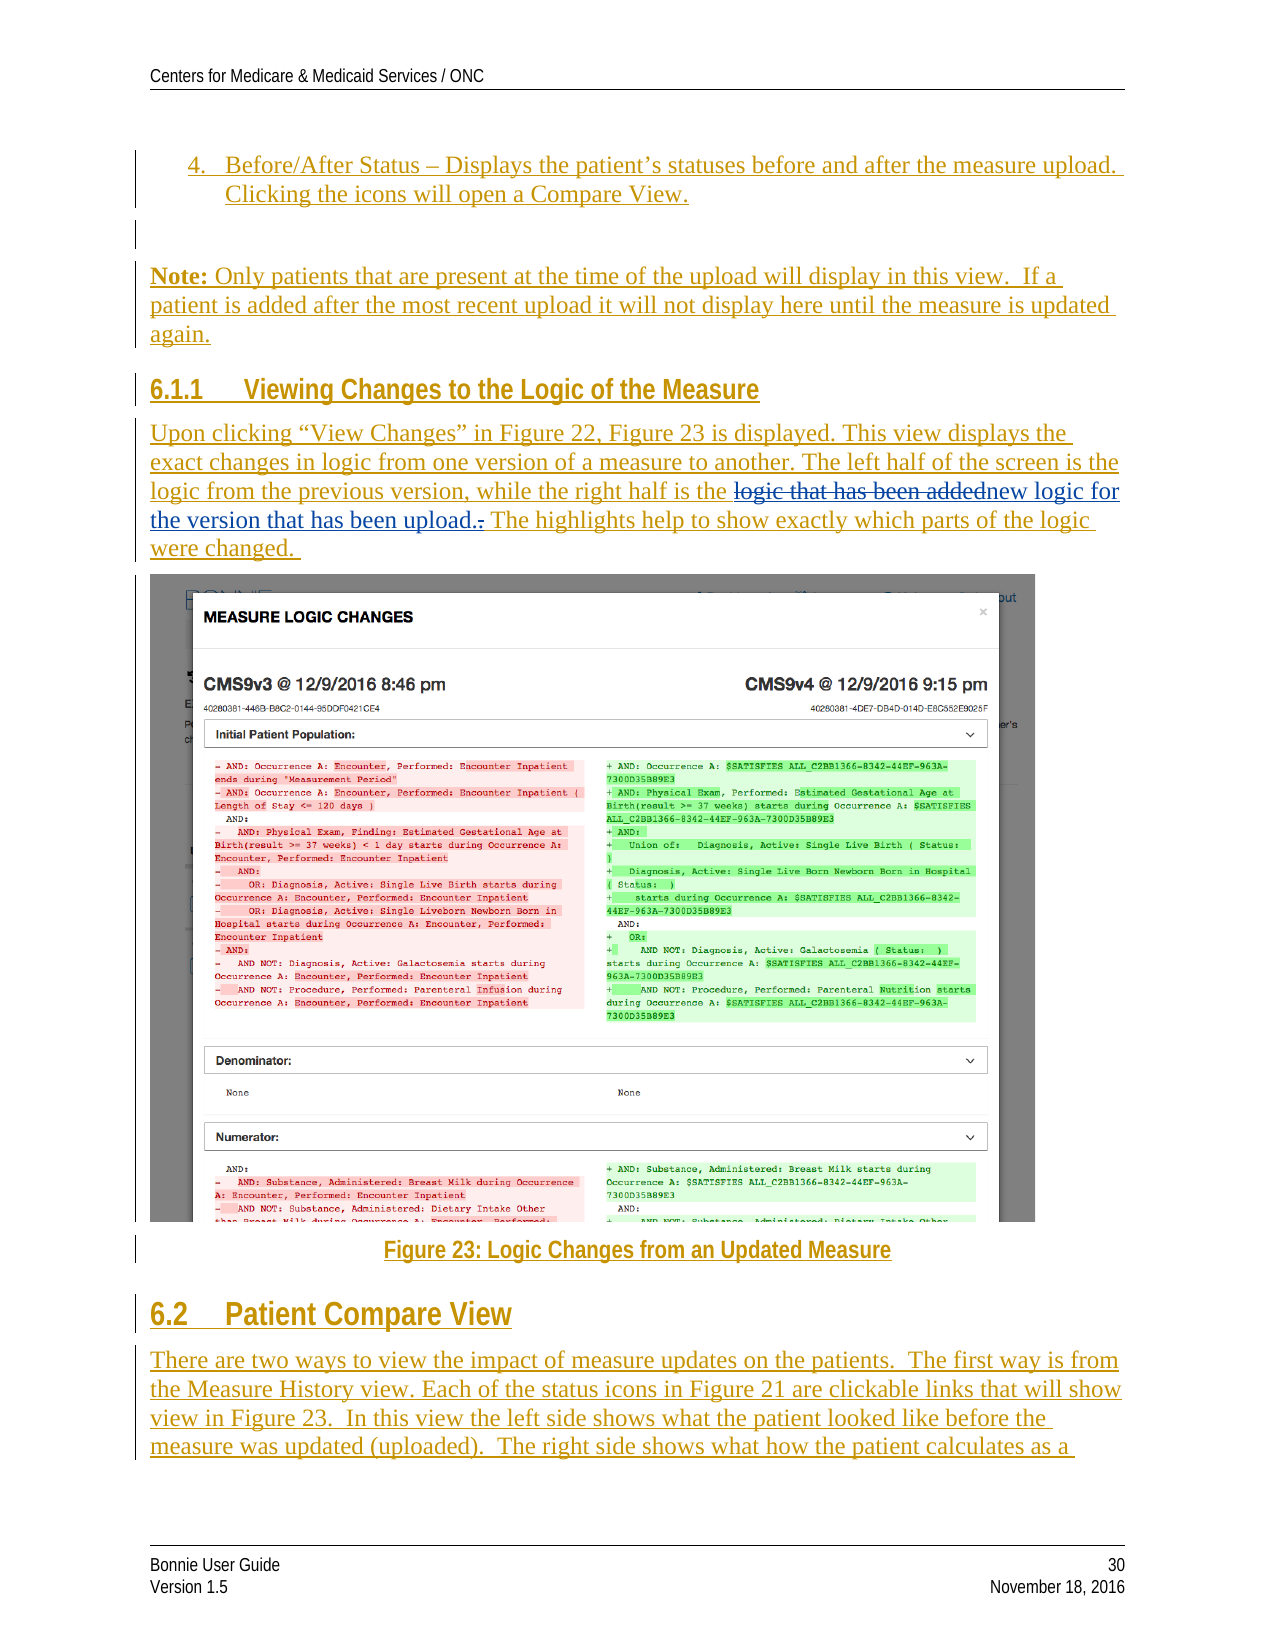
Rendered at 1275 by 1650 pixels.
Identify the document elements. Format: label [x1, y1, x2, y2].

picture [150, 574, 1035, 1222]
